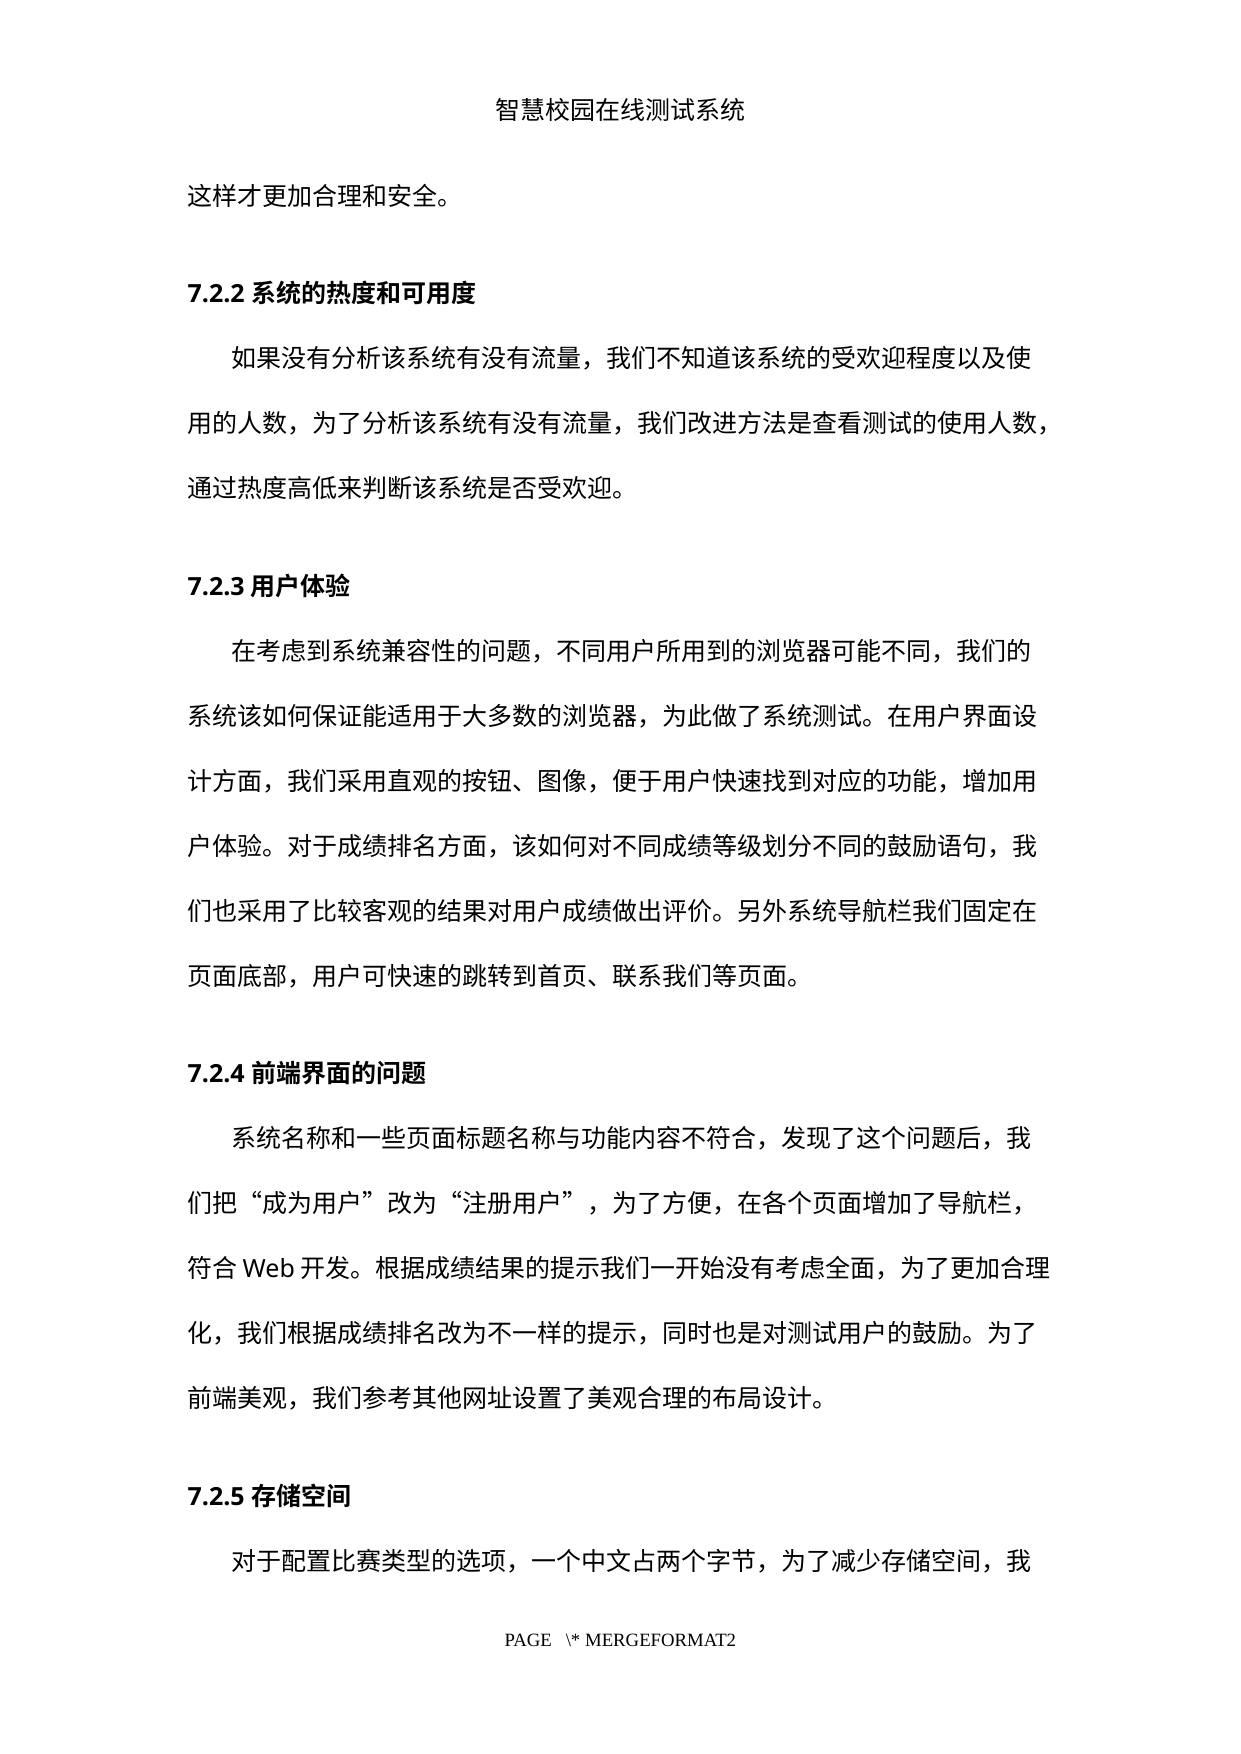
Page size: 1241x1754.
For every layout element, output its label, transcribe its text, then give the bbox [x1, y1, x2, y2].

text 如果没有分析该系统有没有流量，我们不知道该系统的受欢迎程度以及使用的人数，为了分析该系统有没有流量，我们改进方法是查看测试的使用人数，通过热度高低来判断该系统是否受欢迎。 [187, 324, 1053, 519]
text 在考虑到系统兼容性的问题，不同用户所用到的浏览器可能不同，我们的系统该如何保证能适用于大多数的浏览器，为此做了系统测试。在用户界面设计方面，我们采用直观的按钮、图像，便于用户快速找到对应的功能，增加用户体验。对于成绩排名方面，该如何对不同成绩等级划分不同的鼓励语句，我们也采用了比较客观的结果对用户成绩做出评价。另外系统导航栏我们固定在页面底部，用户可快速的跳转到首页、联系我们等页面。 [187, 617, 1053, 1007]
text 7.2.2 系统的热度和可用度 [187, 259, 1053, 324]
text 7.2.3用户体验 [187, 552, 1053, 617]
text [187, 162, 1053, 227]
text 系统名称和一些页面标题名称与功能内容不符合，发现了这个问题后，我们把“成为用户”改为“注册用户”，为了方便，在各个页面增加了导航栏，符合Web开发。根据成绩结果的提示我们一开始没有考虑全面，为了更加合理化，我们根据成绩排名改为不一样的提示，同时也是对测试用户的鼓励。为了前端美观，我们参考其他网址设置了美观合理的布局设计。 [187, 1104, 1053, 1429]
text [187, 1527, 1053, 1592]
text 7.2.5 存储空间 [187, 1462, 1053, 1527]
text 7.2.4 前端界面的问题 [187, 1039, 1053, 1104]
